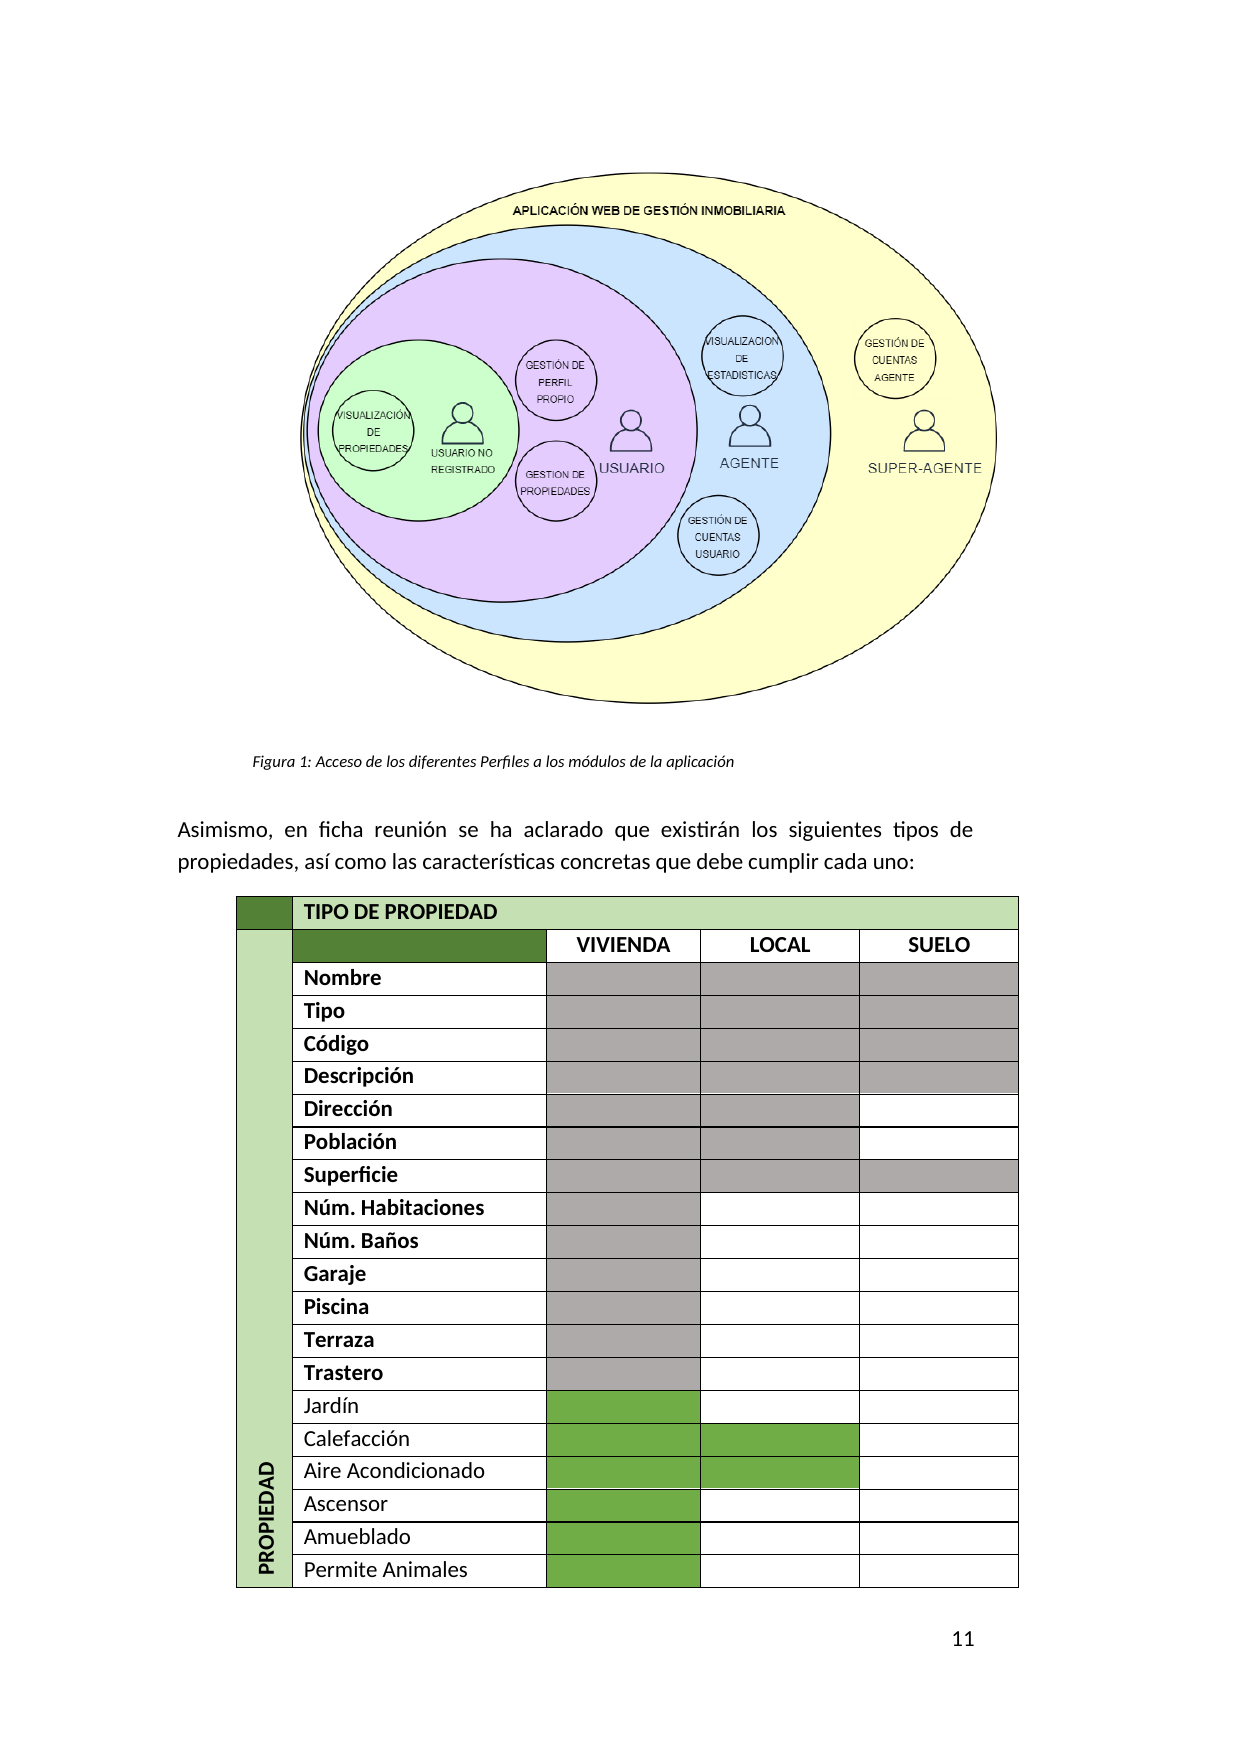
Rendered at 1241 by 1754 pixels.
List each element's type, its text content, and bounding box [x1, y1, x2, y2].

table_cell [860, 963, 1018, 995]
table_cell [547, 1457, 700, 1488]
table_cell Descripción [293, 1062, 546, 1093]
table_cell [547, 1358, 700, 1390]
table_cell [860, 1424, 1018, 1456]
table_cell Población [293, 1128, 546, 1159]
table_cell [860, 1358, 1018, 1390]
table_cell [860, 1160, 1018, 1192]
table_cell Tipo [293, 996, 546, 1028]
table_cell Trastero [293, 1358, 546, 1390]
table_cell VIVIENDA [547, 930, 700, 962]
table_cell [701, 1424, 859, 1456]
table_cell [701, 996, 859, 1028]
table_cell [860, 1555, 1018, 1587]
table_cell [547, 1523, 700, 1554]
table_cell Permite Animales [293, 1555, 546, 1587]
table_cell [860, 1062, 1018, 1093]
table_cell [701, 963, 859, 995]
table_cell [547, 1226, 700, 1258]
table_cell [293, 930, 546, 962]
table_cell Jardín [293, 1391, 546, 1423]
table_cell SUELO [860, 930, 1018, 962]
table_cell LOCAL [701, 930, 859, 962]
table_cell PROPIEDAD [237, 930, 292, 1587]
table_cell [701, 1457, 859, 1488]
table_cell [547, 1424, 700, 1456]
table_cell [547, 1259, 700, 1291]
table_cell [860, 1128, 1018, 1159]
table_cell [547, 1292, 700, 1324]
table_cell [701, 1523, 859, 1554]
table_cell Núm. Baños [293, 1226, 546, 1258]
table_cell [701, 1160, 859, 1192]
table_cell [860, 1226, 1018, 1258]
table_cell [860, 1029, 1018, 1061]
table_cell [860, 996, 1018, 1028]
table_cell [547, 1325, 700, 1357]
table_cell [547, 1391, 700, 1423]
table_cell [701, 1325, 859, 1357]
table_cell [547, 1062, 700, 1093]
table_cell Superficie [293, 1160, 546, 1192]
table_header [237, 897, 292, 929]
table_cell [547, 1193, 700, 1225]
table_cell [860, 1457, 1018, 1488]
table_cell Código [293, 1029, 546, 1061]
list Figura 1: Acceso de los diferentes Perfiles a los módulos de la aplicación [252, 752, 974, 772]
table_cell [860, 1095, 1018, 1126]
table_header TIPO DE PROPIEDAD [293, 897, 1018, 929]
table_cell [701, 1292, 859, 1324]
table_cell [701, 1391, 859, 1423]
table_cell Aire Acondicionado [293, 1457, 546, 1488]
table_cell [547, 1128, 700, 1159]
table_cell [860, 1490, 1018, 1521]
table_cell Piscina [293, 1292, 546, 1324]
table_cell [860, 1193, 1018, 1225]
table_cell [701, 1358, 859, 1390]
table_cell Nombre [293, 963, 546, 995]
table_cell Terraza [293, 1325, 546, 1357]
table_cell Amueblado [293, 1523, 546, 1554]
table_cell Calefacción [293, 1424, 546, 1456]
table_cell Ascensor [293, 1490, 546, 1521]
text Asimismo, en ficha reunión se ha aclarado que existirán los siguientes tipos de propiedades, así como las características concretas que debe cumplir cada uno: [177, 815, 974, 875]
table_cell [547, 1555, 700, 1587]
table_cell [547, 1029, 700, 1061]
table_cell [860, 1523, 1018, 1554]
table_cell [860, 1325, 1018, 1357]
table_cell [547, 1160, 700, 1192]
table_cell [547, 1095, 700, 1126]
table_cell [701, 1226, 859, 1258]
table_cell Dirección [293, 1095, 546, 1126]
table_cell Garaje [293, 1259, 546, 1291]
table_cell [701, 1062, 859, 1093]
picture [289, 147, 1006, 731]
table_cell Núm. Habitaciones [293, 1193, 546, 1225]
table_cell [701, 1490, 859, 1521]
table_cell [701, 1095, 859, 1126]
table_cell [701, 1029, 859, 1061]
table_cell [701, 1259, 859, 1291]
table_cell [701, 1193, 859, 1225]
table_cell [547, 963, 700, 995]
table_cell [547, 996, 700, 1028]
table_cell [860, 1391, 1018, 1423]
table_cell [860, 1292, 1018, 1324]
table_cell [701, 1128, 859, 1159]
table_cell [701, 1555, 859, 1587]
table_cell [860, 1259, 1018, 1291]
table_cell [547, 1490, 700, 1521]
